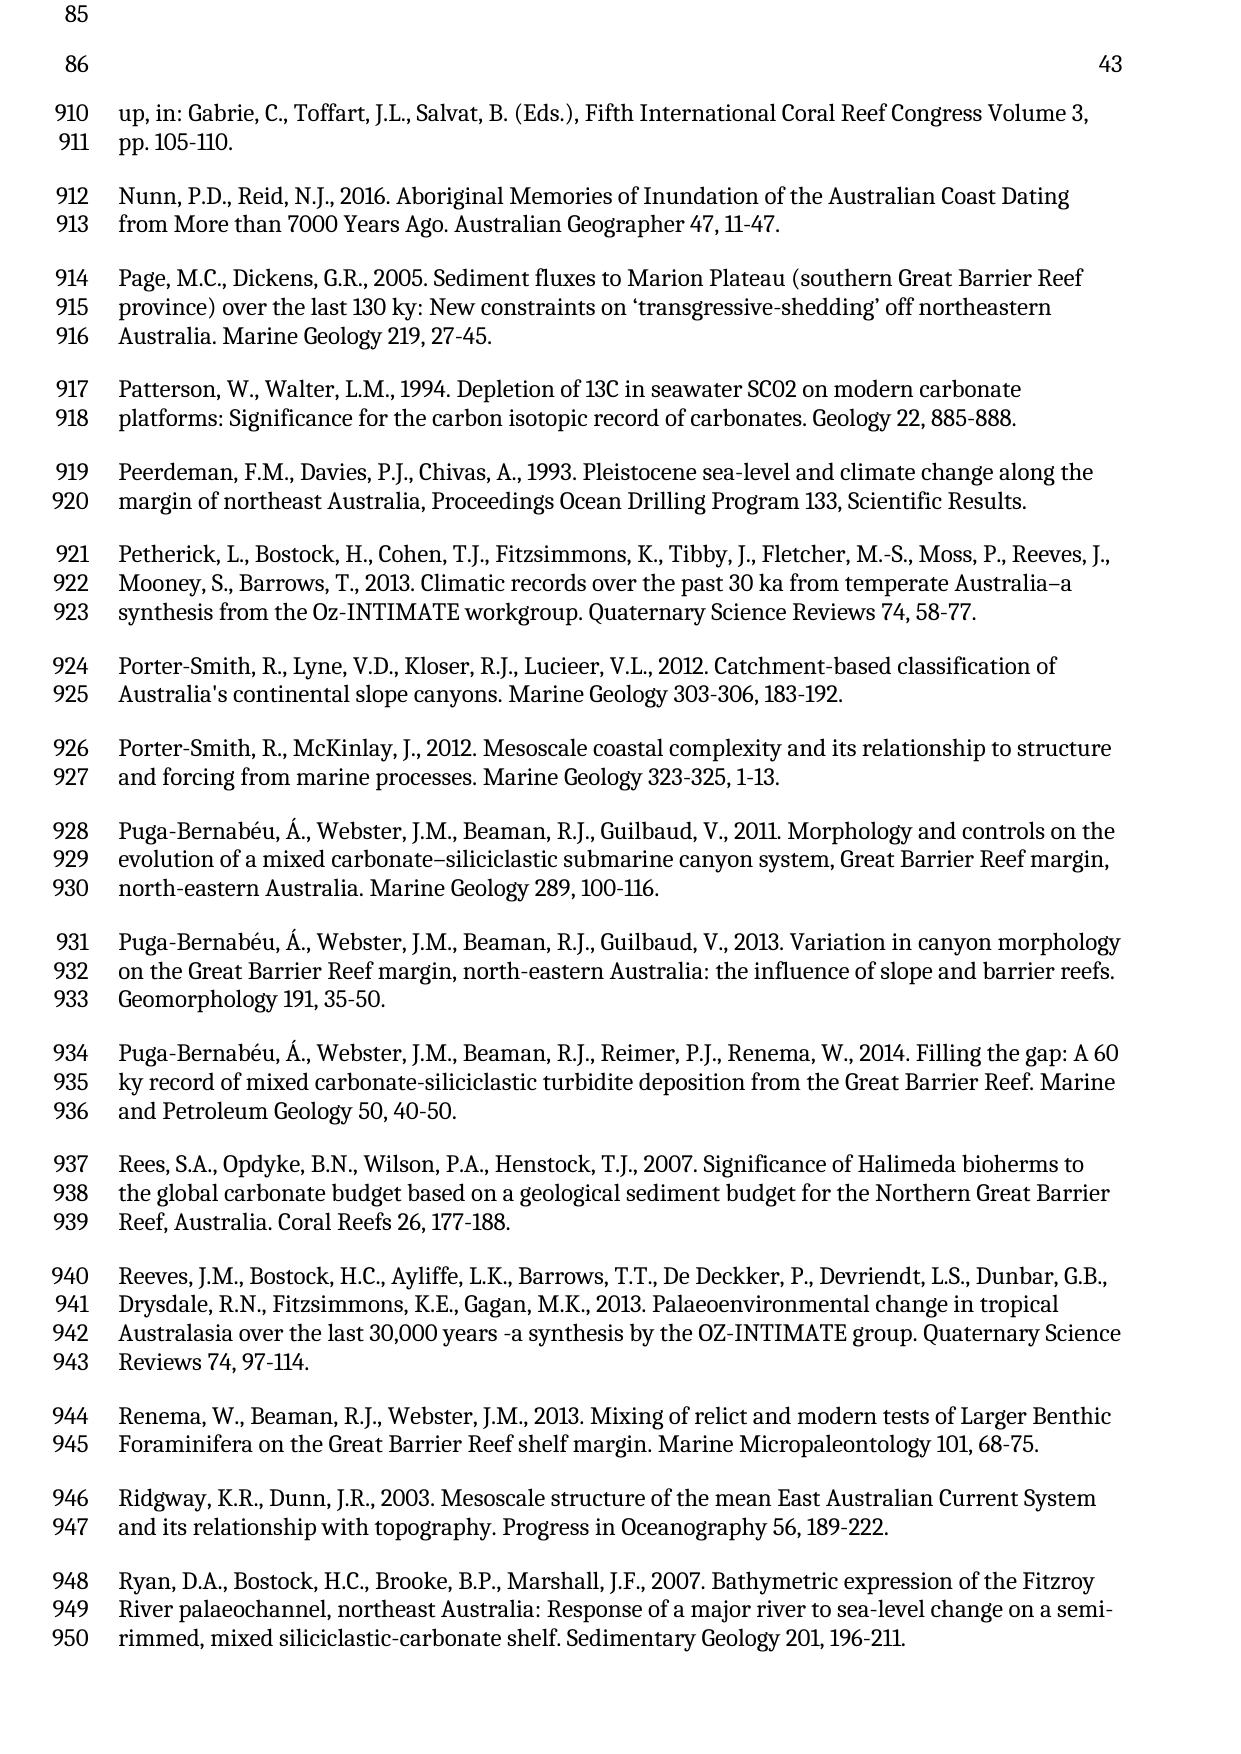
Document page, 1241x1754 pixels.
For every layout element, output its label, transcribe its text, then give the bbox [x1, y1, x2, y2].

text Puga-Bernabéu, Á., Webster, J.M., Beaman, R.J., Guilbaud, V., 2013. Variation in canyon morphology on the Great Barrier Reef margin, north-eastern Australia: the influence of slope and barrier reefs. Geomorphology 191, 35-50. [118, 928, 1122, 1014]
text Nunn, P.D., Reid, N.J., 2016. Aboriginal Memories of Inundation of the Australian Coast Dating from More than 7000 Years Ago. Australian Geographer 47, 11-47. [118, 182, 1122, 239]
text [118, 99, 1122, 157]
text Peerdeman, F.M., Davies, P.J., Chivas, A., 1993. Pleistocene sea-level and climate change along the margin of northeast Australia, Proceedings Ocean Drilling Program 133, Scientific Results. [118, 458, 1122, 515]
text Rees, S.A., Opdyke, B.N., Wilson, P.A., Henstock, T.J., 2007. Significance of Halimeda bioherms to the global carbonate budget based on a geological sediment budget for the Northern Great Barrier Reef, Australia. Coral Reefs 26, 177-188. [118, 1150, 1122, 1237]
text Porter-Smith, R., McKinlay, J., 2012. Mesoscale coastal complexity and its relationship to structure and forcing from marine processes. Marine Geology 323-325, 1-13. [118, 734, 1122, 792]
text Renema, W., Beaman, R.J., Webster, J.M., 2013. Mixing of relict and modern tests of Larger Benthic Foraminifera on the Great Barrier Reef shelf margin. Marine Micropaleontology 101, 68-75. [118, 1402, 1122, 1459]
text Patterson, W., Walter, L.M., 1994. Depletion of 13C in seawater SC02 on modern carbonate platforms: Significance for the carbon isotopic record of carbonates. Geology 22, 885-888. [118, 375, 1122, 433]
text Porter-Smith, R., Lyne, V.D., Kloser, R.J., Lucieer, V.L., 2012. Catchment-based classification of Australia's continental slope canyons. Marine Geology 303-306, 183-192. [118, 652, 1122, 709]
text Reeves, J.M., Bostock, H.C., Ayliffe, L.K., Barrows, T.T., De Deckker, P., Devriendt, L.S., Dunbar, G.B., Drysdale, R.N., Fitzsimmons, K.E., Gagan, M.K., 2013. Palaeoenvironmental change in tropical Australasia over the last 30,000 years -a synthesis by the OZ-INTIMATE group. Quaternary Science Reviews 74, 97-114. [118, 1262, 1122, 1377]
text Puga-Bernabéu, Á., Webster, J.M., Beaman, R.J., Reimer, P.J., Renema, W., 2014. Filling the gap: A 60 ky record of mixed carbonate-siliciclastic turbidite deposition from the Great Barrier Reef. Marine and Petroleum Geology 50, 40-50. [118, 1039, 1122, 1125]
text Petherick, L., Bostock, H., Cohen, T.J., Fitzsimmons, K., Tibby, J., Fletcher, M.-S., Moss, P., Reeves, J., Mooney, S., Barrows, T., 2013. Climatic records over the past 30 ka from temperate Australia–a synthesis from the Oz-INTIMATE workgroup. Quaternary Science Reviews 74, 58-77. [118, 540, 1122, 627]
text Page, M.C., Dickens, G.R., 2005. Sediment fluxes to Marion Plateau (southern Great Barrier Reef province) over the last 130 ky: New constraints on ‘transgressive-shedding’ off northeastern Australia. Marine Geology 219, 27-45. [118, 264, 1122, 350]
text Ridgway, K.R., Dunn, J.R., 2003. Mesoscale structure of the mean East Australian Current System and its relationship with topography. Progress in Oceanography 56, 189-222. [118, 1484, 1122, 1542]
text Puga-Bernabéu, Á., Webster, J.M., Beaman, R.J., Guilbaud, V., 2011. Morphology and controls on the evolution of a mixed carbonate–siliciclastic submarine canyon system, Great Barrier Reef margin, north-eastern Australia. Marine Geology 289, 100-116. [118, 817, 1122, 903]
text Ryan, D.A., Bostock, H.C., Brooke, B.P., Marshall, J.F., 2007. Bathymetric expression of the Fitzroy River palaeochannel, northeast Australia: Response of a major river to sea-level change on a semi-rimmed, mixed siliciclastic-carbonate shelf. Sedimentary Geology 201, 196-211. [118, 1567, 1122, 1653]
